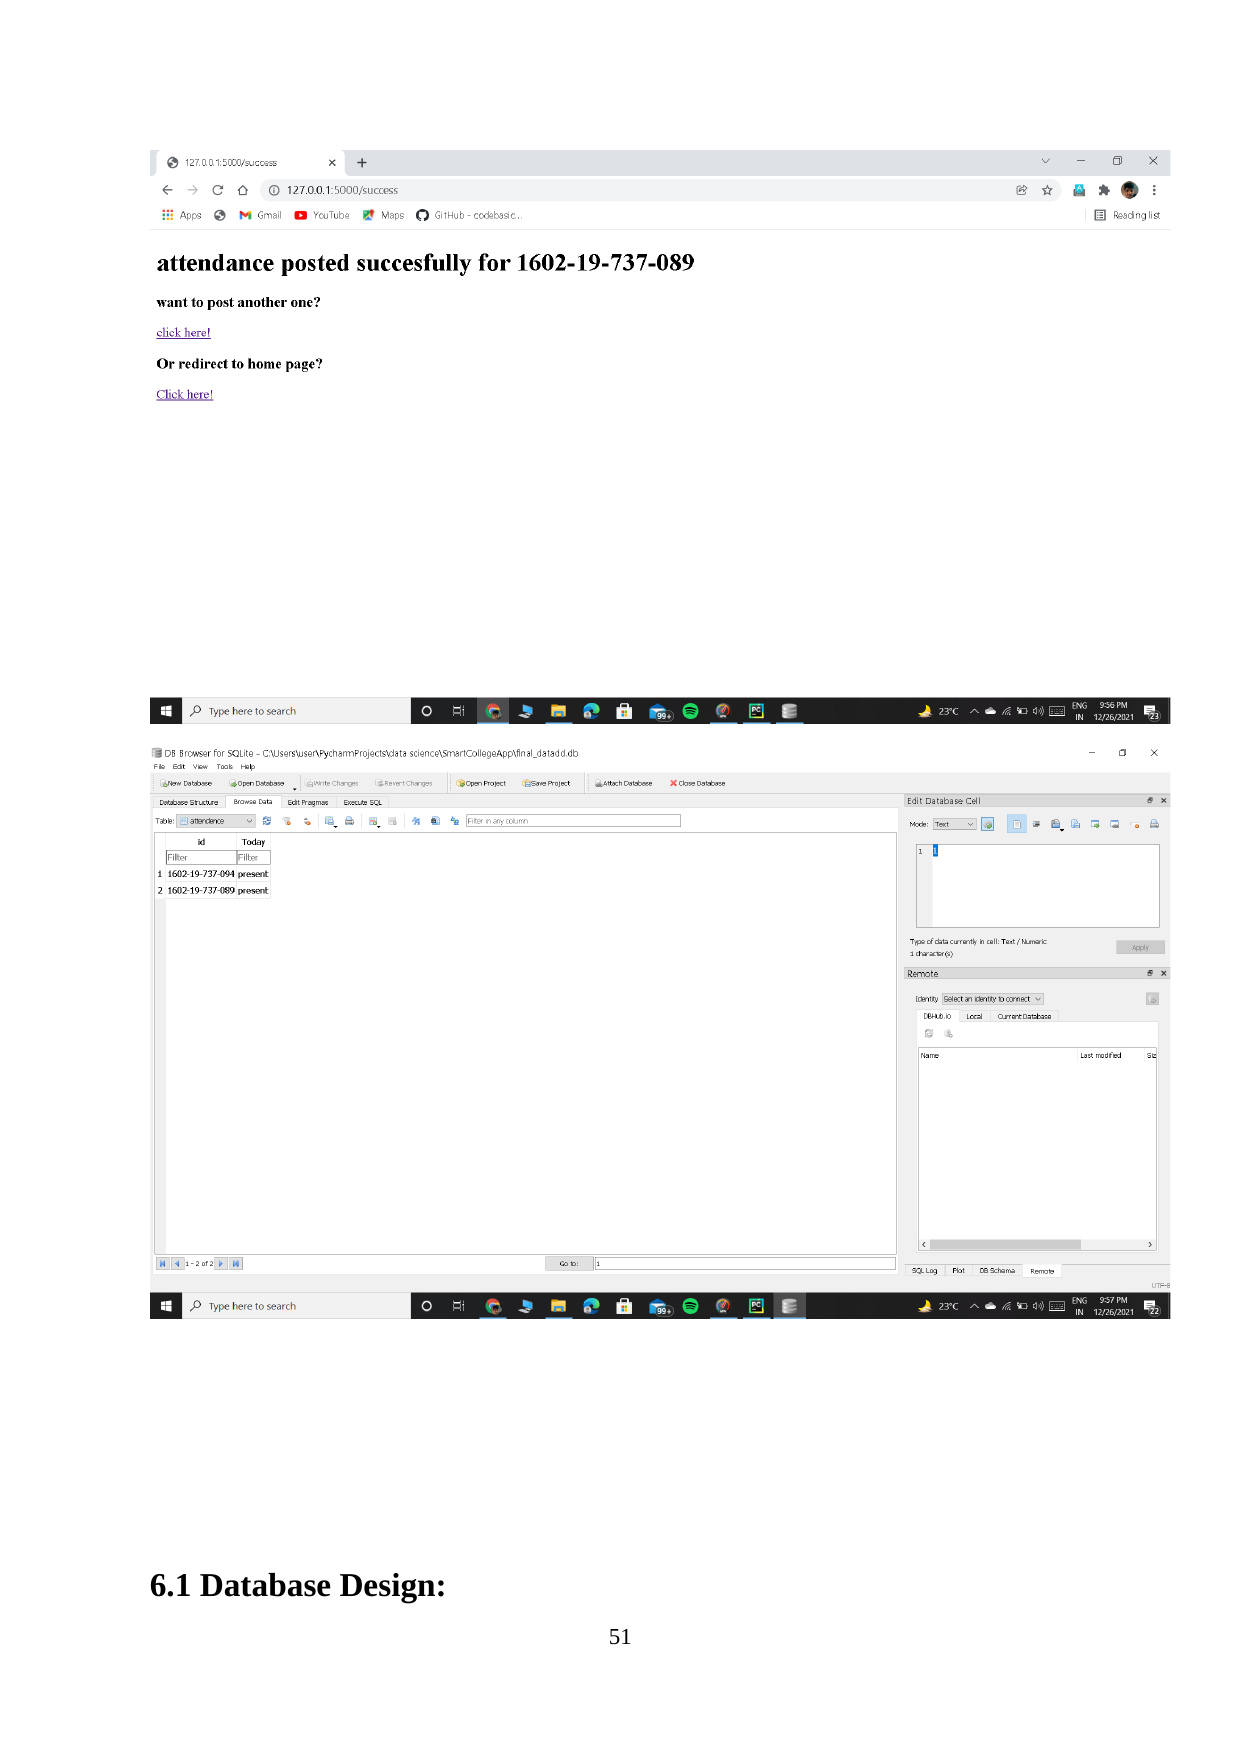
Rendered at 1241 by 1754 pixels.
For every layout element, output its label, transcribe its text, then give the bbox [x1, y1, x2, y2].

picture [150, 150, 1171, 724]
picture [150, 745, 1171, 1319]
text 6.1 Database Design: [149, 1565, 1170, 1603]
